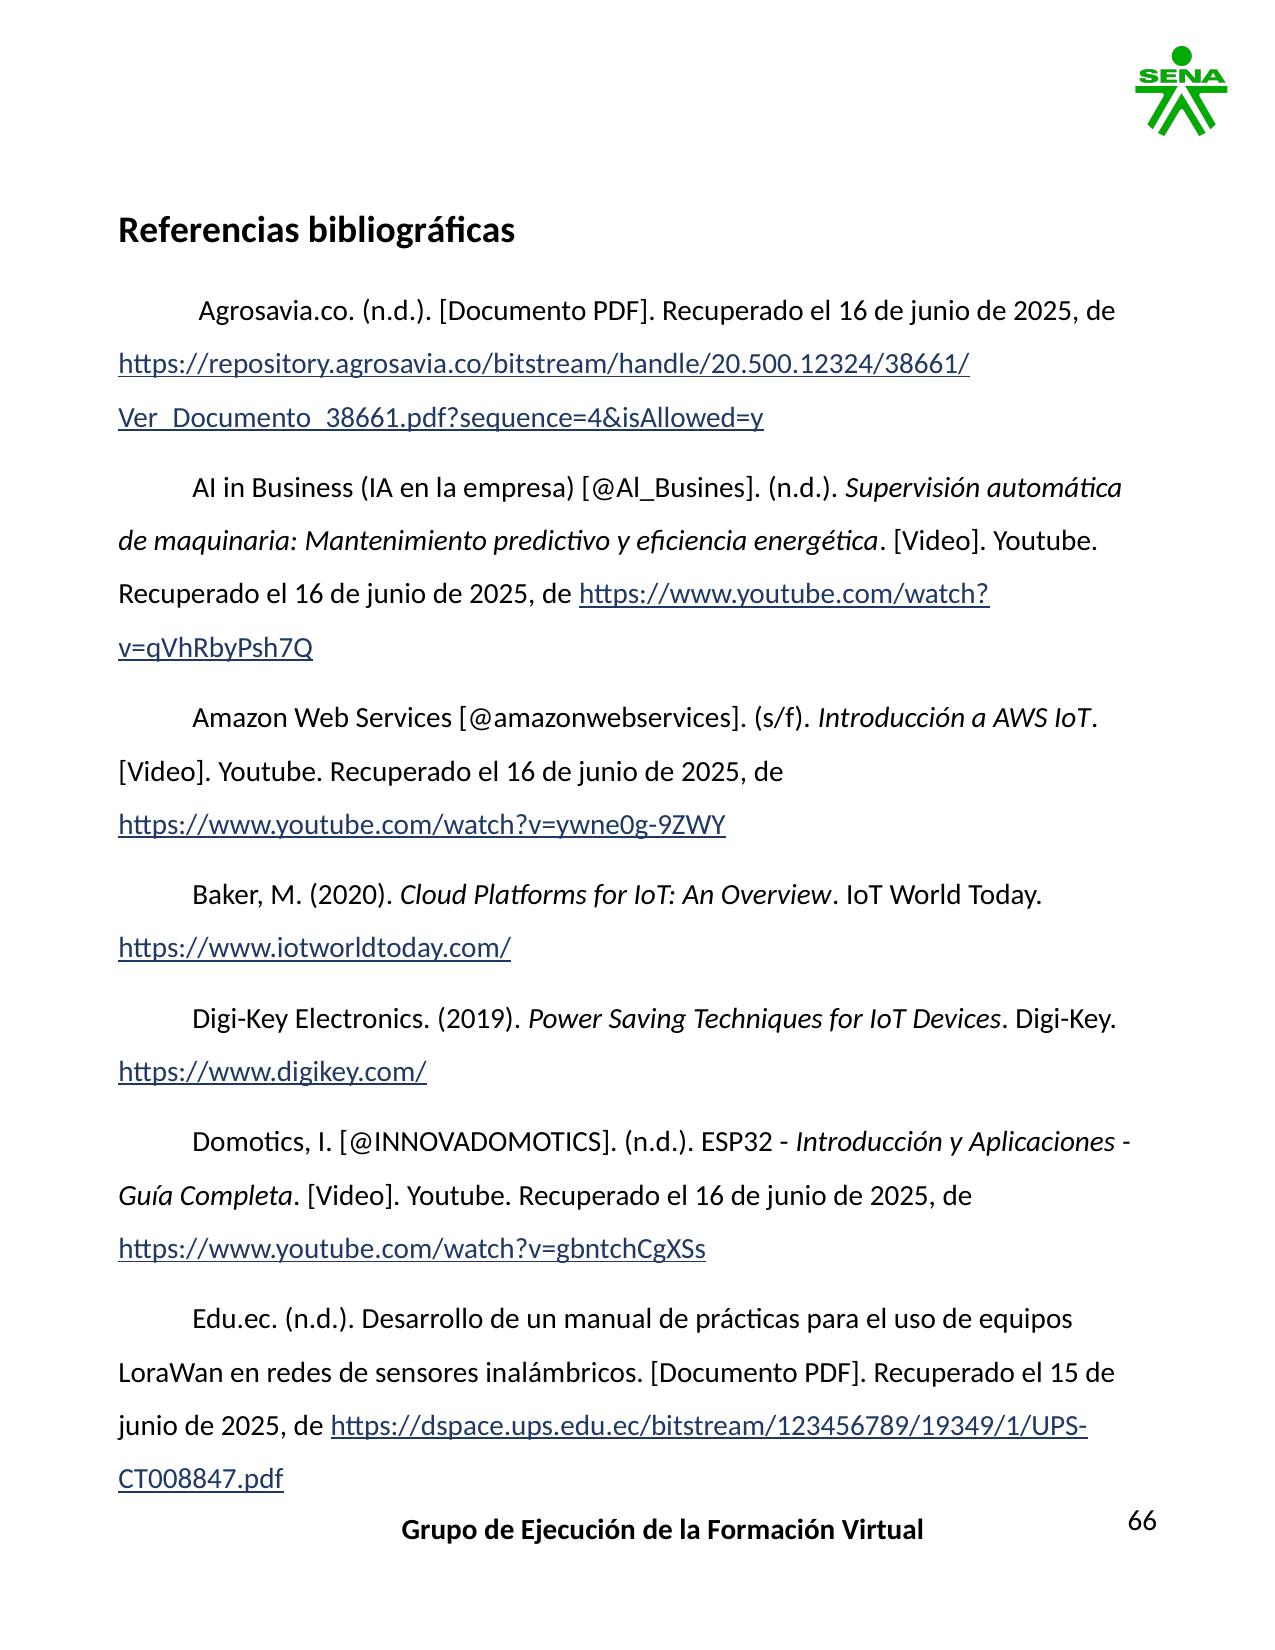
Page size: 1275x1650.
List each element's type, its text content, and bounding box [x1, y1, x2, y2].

text Digi-Key Electronics. (2019). Power Saving Techniques for IoT Devices. Digi-Key. https://www.digikey.com/ [118, 1000, 1157, 1089]
picture [1135, 46, 1228, 136]
text Baker, M. (2020). Cloud Platforms for IoT: An Overview. IoT World Today. https://www.iotworldtoday.com/ [118, 876, 1157, 965]
text Referencias bibliográficas [118, 206, 1157, 252]
text AI in Business (IA en la empresa) [@Al_Busines]. (n.d.). Supervisión automática de maquinaria: Mantenimiento predictivo y eficiencia energética. [Video]. Youtube. Recuperado el 16 de junio de 2025, de https://www.youtube.com/watch?v=qVhRbyPsh7Q [118, 469, 1157, 665]
text Amazon Web Services [@amazonwebservices]. (s/f). Introducción a AWS IoT. [Video]. Youtube. Recuperado el 16 de junio de 2025, de https://www.youtube.com/watch?v=ywne0g-9ZWY [118, 699, 1157, 842]
text Domotics, I. [@INNOVADOMOTICS]. (n.d.). ESP32 - Introducción y Aplicaciones - Guía Completa. [Video]. Youtube. Recuperado el 16 de junio de 2025, de https://www.youtube.com/watch?v=gbntchCgXSs [118, 1123, 1157, 1266]
text Agrosavia.co. (n.d.). [Documento PDF]. Recuperado el 16 de junio de 2025, de https://repository.agrosavia.co/bitstream/handle/20.500.12324/38661/Ver_Documento_38661.pdf?sequence=4&isAllowed=y [118, 292, 1157, 434]
text Edu.ec. (n.d.). Desarrollo de un manual de prácticas para el uso de equipos LoraWan en redes de sensores inalámbricos. [Documento PDF]. Recuperado el 15 de junio de 2025, de https://dspace.ups.edu.ec/bitstream/123456789/19349/1/UPS-CT008847.pdf [118, 1300, 1157, 1496]
